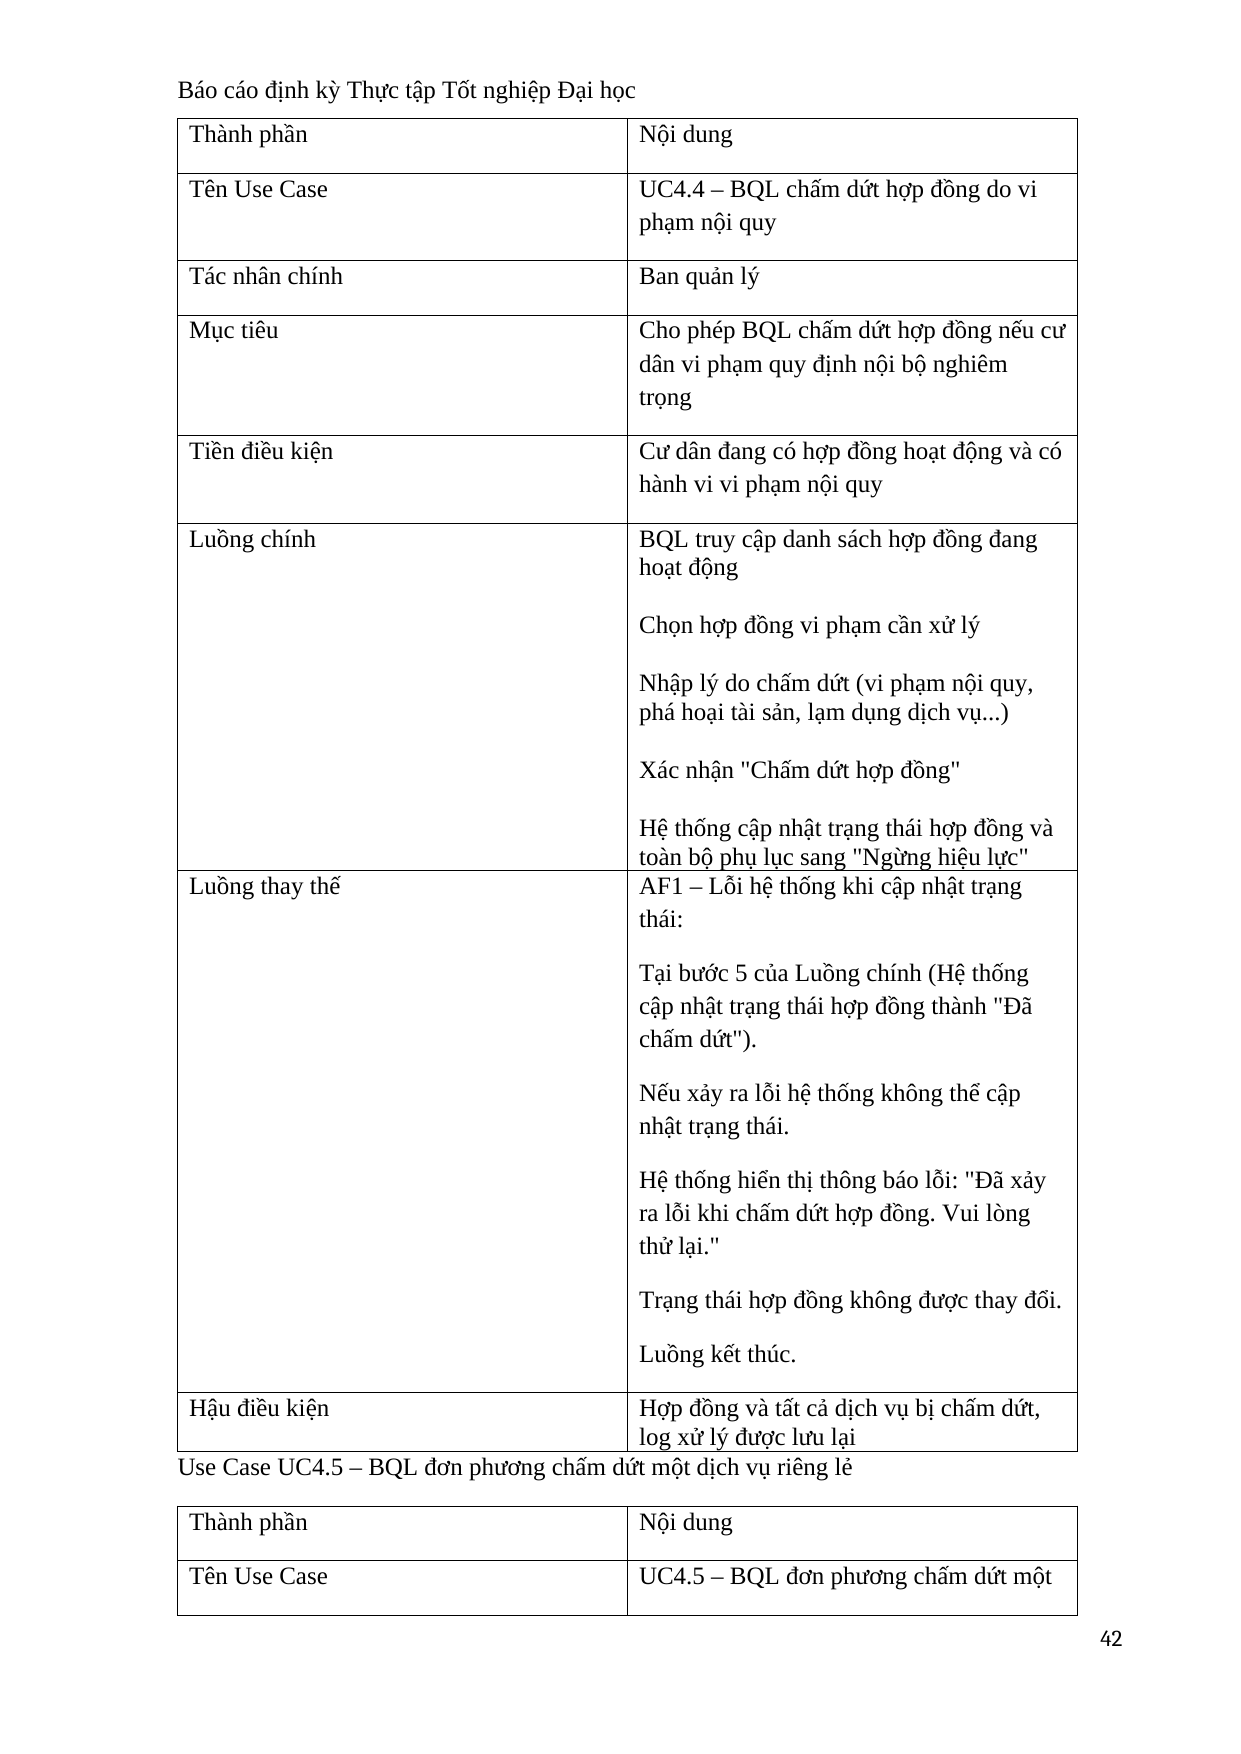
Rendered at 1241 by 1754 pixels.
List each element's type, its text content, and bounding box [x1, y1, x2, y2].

table_cell Tiền điều kiện [178, 436, 627, 523]
table_cell Hợp đồng và tất cả dịch vụ bị chấm dứt, log xử lý được lưu lại [628, 1393, 1077, 1451]
table_header Thành phần [178, 1507, 627, 1560]
table_cell UC4.4 – BQL chấm dứt hợp đồng do vi phạm nội quy [628, 174, 1077, 260]
table_cell Tên Use Case [178, 1561, 627, 1614]
table_cell Luồng chính [178, 524, 627, 870]
table_header Thành phần [178, 119, 627, 173]
table_cell Luồng thay thế [178, 871, 627, 1392]
table_header Nội dung [628, 1507, 1077, 1560]
table_cell Hậu điều kiện [178, 1393, 627, 1451]
table_cell Mục tiêu [178, 316, 627, 435]
table_header Nội dung [628, 119, 1077, 173]
table_cell Cho phép BQL chấm dứt hợp đồng nếu cư dân vi phạm quy định nội bộ nghiêm trọng [628, 316, 1077, 435]
table_cell BQL truy cập danh sách hợp đồng đang hoạt động Chọn hợp đồng vi phạm cần xử lý Nhập lý do chấm dứt (vi phạm nội quy, phá hoại tài sản, lạm dụng dịch vụ...) Xác nhận "Chấm dứt hợp đồng" Hệ thống cập nhật trạng thái hợp đồng và toàn bộ phụ lục sang "Ngừng hiệu lực" [628, 524, 1077, 870]
text Use Case UC4.5 – BQL đơn phương chấm dứt một dịch vụ riêng lẻ [177, 1452, 1122, 1481]
table_cell Cư dân đang có hợp đồng hoạt động và có hành vi vi phạm nội quy [628, 436, 1077, 523]
table_cell Tên Use Case [178, 174, 627, 260]
table_cell Tác nhân chính [178, 261, 627, 314]
table_cell AF1 – Lỗi hệ thống khi cập nhật trạng thái: Tại bước 5 của Luồng chính (Hệ thống cập nhật trạng thái hợp đồng thành "Đã chấm dứt"). Nếu xảy ra lỗi hệ thống không thể cập nhật trạng thái. Hệ thống hiển thị thông báo lỗi: "Đã xảy ra lỗi khi chấm dứt hợp đồng. Vui lòng thử lại." Trạng thái hợp đồng không được thay đổi. Luồng kết thúc. [628, 871, 1077, 1392]
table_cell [628, 1561, 1077, 1614]
table_cell Ban quản lý [628, 261, 1077, 314]
